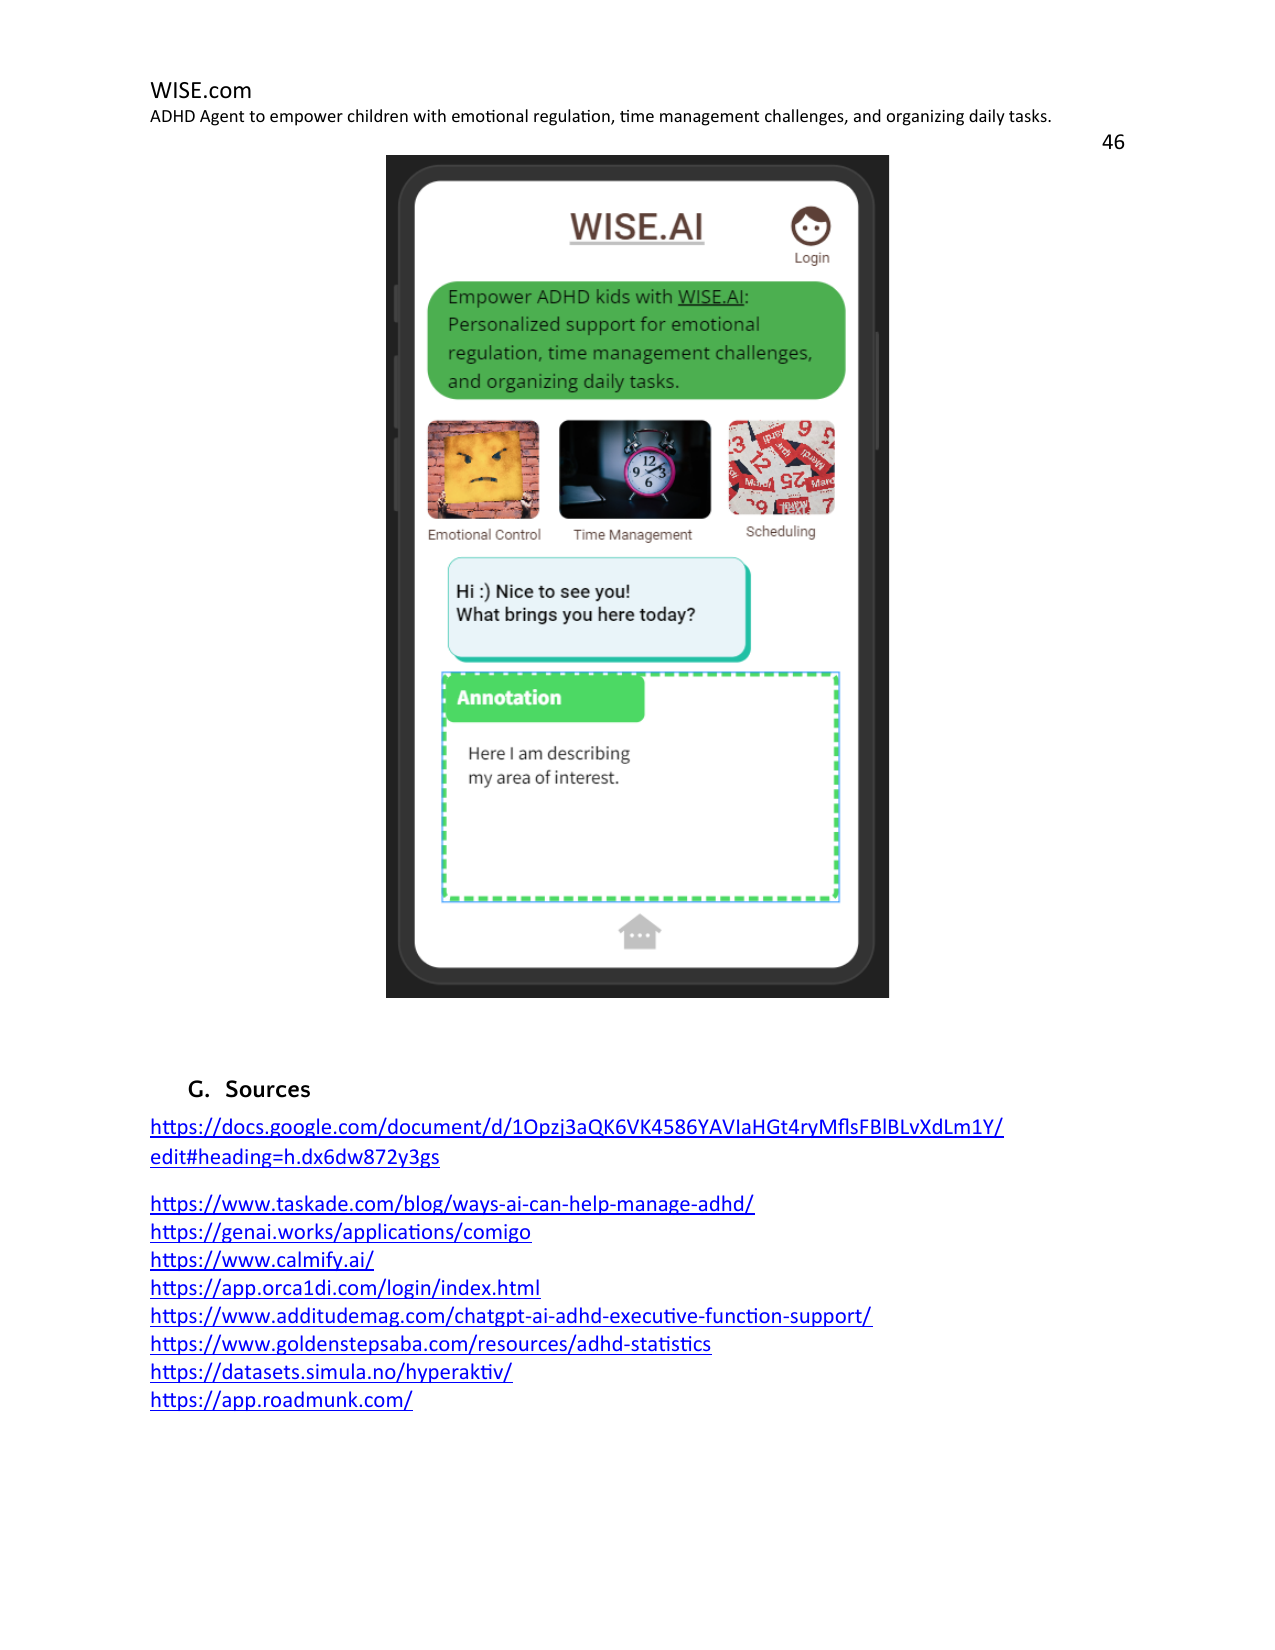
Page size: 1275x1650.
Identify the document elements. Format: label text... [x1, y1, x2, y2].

subtitle Sources [187, 1076, 1125, 1104]
text https://www.taskade.com/blog/ways-ai-can-help-manage-adhd/ https://genai.works/applications/comigo [150, 1189, 1125, 1245]
text https://app.orca1di.com/login/index.html [150, 1273, 1125, 1301]
text https://docs.google.com/document/d/1Opzj3aQK6VK4586YAVIaHGt4ryMflsFBlBLvXdLm1Y/edit#heading=h.dx6dw872y3gs [150, 1112, 1125, 1171]
picture [386, 155, 890, 998]
text https://app.roadmunk.com/ [150, 1386, 1125, 1413]
text https://datasets.simula.no/hyperaktiv/ [150, 1357, 1125, 1386]
text https://www.additudemag.com/chatgpt-ai-adhd-executive-function-support/ [150, 1301, 1125, 1329]
text https://www.calmify.ai/ [150, 1245, 1125, 1273]
text https://www.goldenstepsaba.com/resources/adhd-statistics [150, 1329, 1125, 1357]
